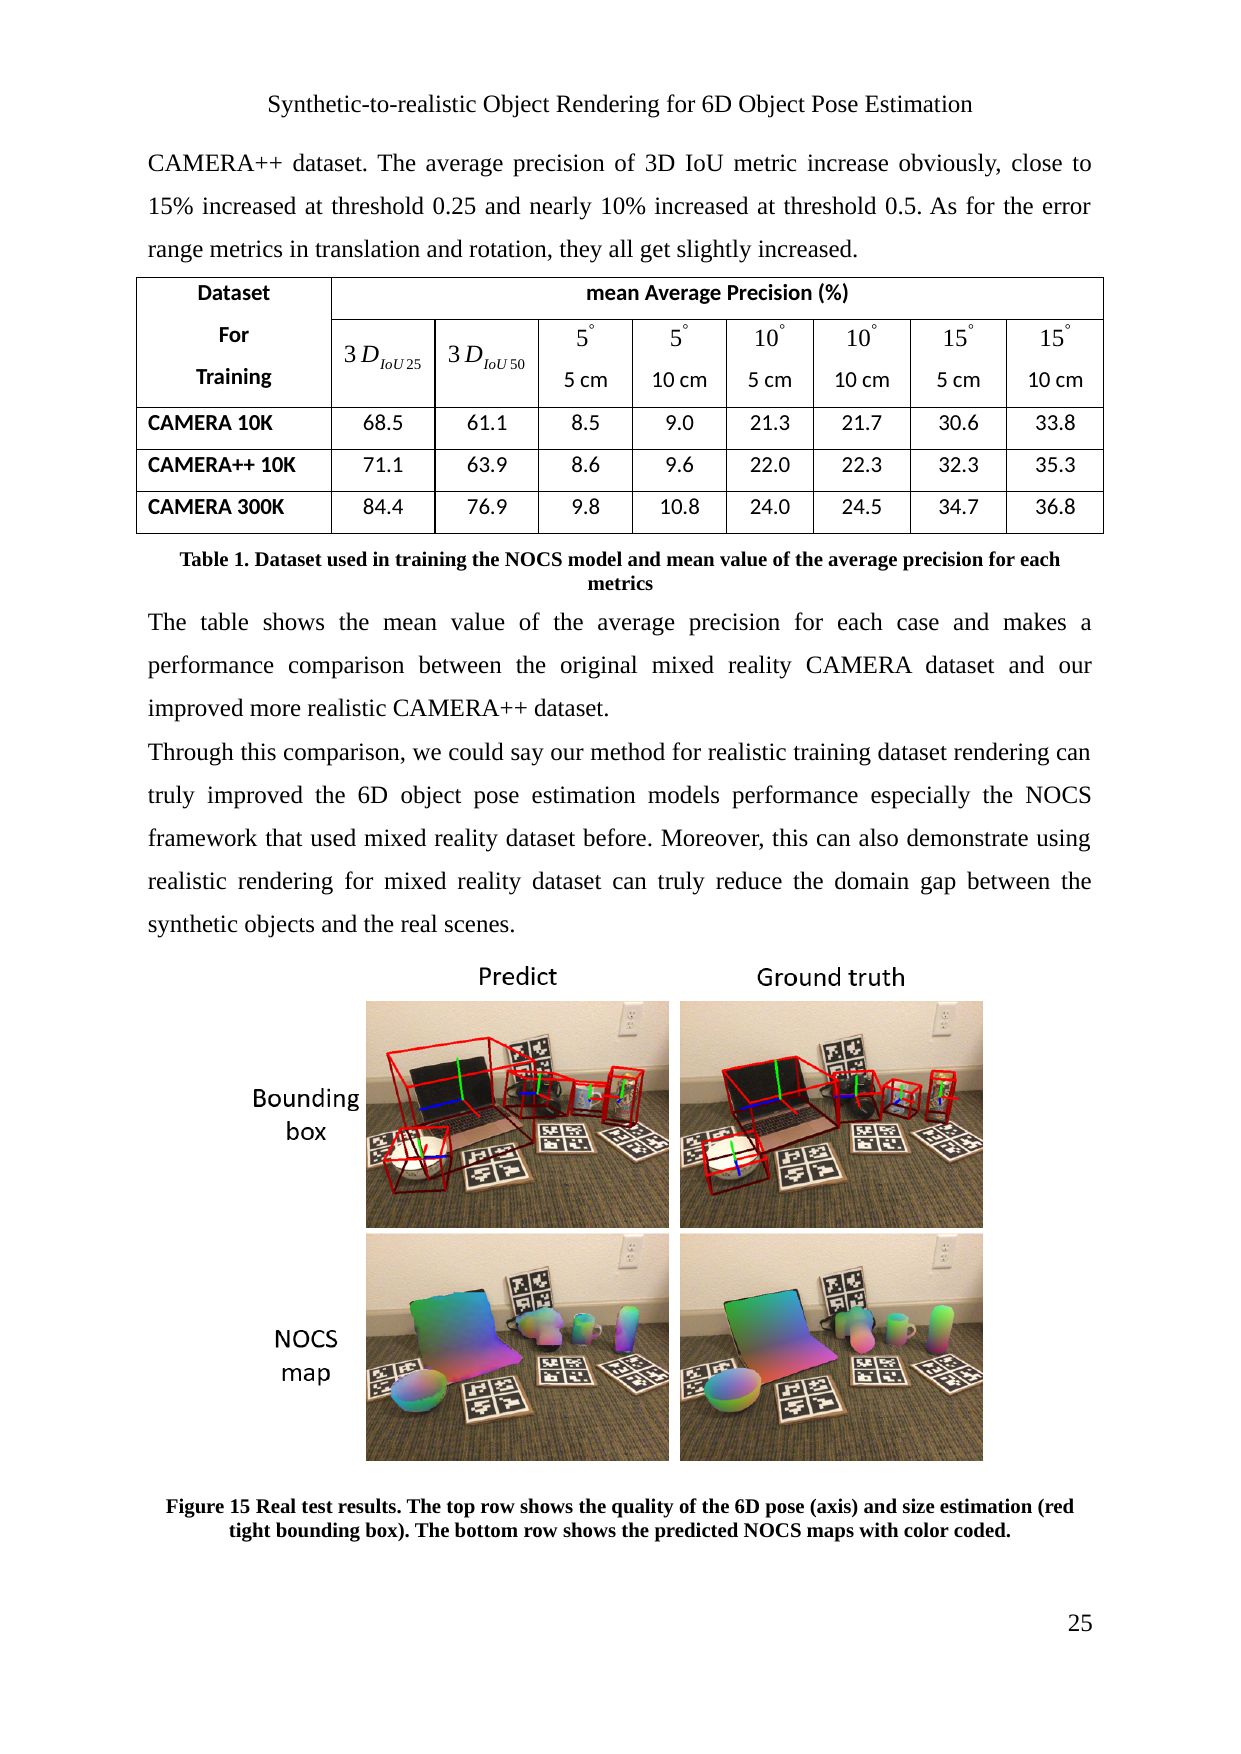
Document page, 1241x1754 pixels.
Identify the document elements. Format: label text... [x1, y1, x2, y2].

table_cell 34.7 [911, 492, 1006, 533]
table_cell [332, 320, 434, 407]
table_cell 22.3 [814, 450, 910, 491]
table_cell 36.8 [1007, 492, 1103, 533]
text The table shows the mean value of the average precision for each case and makes a performance comparison between the original mixed reality CAMERA dataset and our improved more realistic CAMERA++ dataset. [148, 607, 1092, 722]
table_cell 8.6 [539, 450, 632, 491]
table_cell 9.0 [633, 408, 726, 449]
table_cell 33.8 [1007, 408, 1103, 449]
table_cell 71.1 [332, 450, 434, 491]
table_cell 5 cm [727, 320, 813, 407]
table_cell 22.0 [727, 450, 813, 491]
table_cell 61.1 [436, 408, 538, 449]
table_cell 5 cm [539, 320, 632, 407]
table_cell CAMERA++ 10K [137, 450, 331, 491]
table_cell 5 cm [911, 320, 1006, 407]
table_cell 21.7 [814, 408, 910, 449]
table_cell CAMERA 300K [137, 492, 331, 533]
table_cell 10 cm [633, 320, 726, 407]
table_cell 9.8 [539, 492, 632, 533]
table_cell 68.5 [332, 408, 434, 449]
table_cell 76.9 [436, 492, 538, 533]
table_cell 84.4 [332, 492, 434, 533]
table_cell [436, 320, 538, 407]
table_cell 32.3 [911, 450, 1006, 491]
table_cell CAMERA 10K [137, 408, 331, 449]
table_cell 63.9 [436, 450, 538, 491]
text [148, 148, 1092, 263]
table_header mean Average Precision (%) [332, 278, 1103, 319]
table_cell 10 cm [814, 320, 910, 407]
table_cell 24.0 [727, 492, 813, 533]
table_cell 24.5 [814, 492, 910, 533]
table_cell 30.6 [911, 408, 1006, 449]
table_header Dataset For Training [137, 278, 331, 407]
text Figure 15 Real test results. The top row shows the quality of the 6D pose (axis) and size estimation (red tight bounding box). The bottom row shows the predicted NOCS maps with color coded. [148, 1494, 1092, 1542]
table_cell 10.8 [633, 492, 726, 533]
table_cell 35.3 [1007, 450, 1103, 491]
table_cell 8.5 [539, 408, 632, 449]
picture [250, 952, 990, 1468]
table_cell 21.3 [727, 408, 813, 449]
text Through this comparison, we could say our method for realistic training dataset rendering can truly improved the 6D object pose estimation models performance especially the NOCS framework that used mixed reality dataset before. Moreover, this can also demonstrate using realistic rendering for mixed reality dataset can truly reduce the domain gap between the synthetic objects and the real scenes. [148, 737, 1092, 938]
table_cell 10 cm [1007, 320, 1103, 407]
table_cell 9.6 [633, 450, 726, 491]
